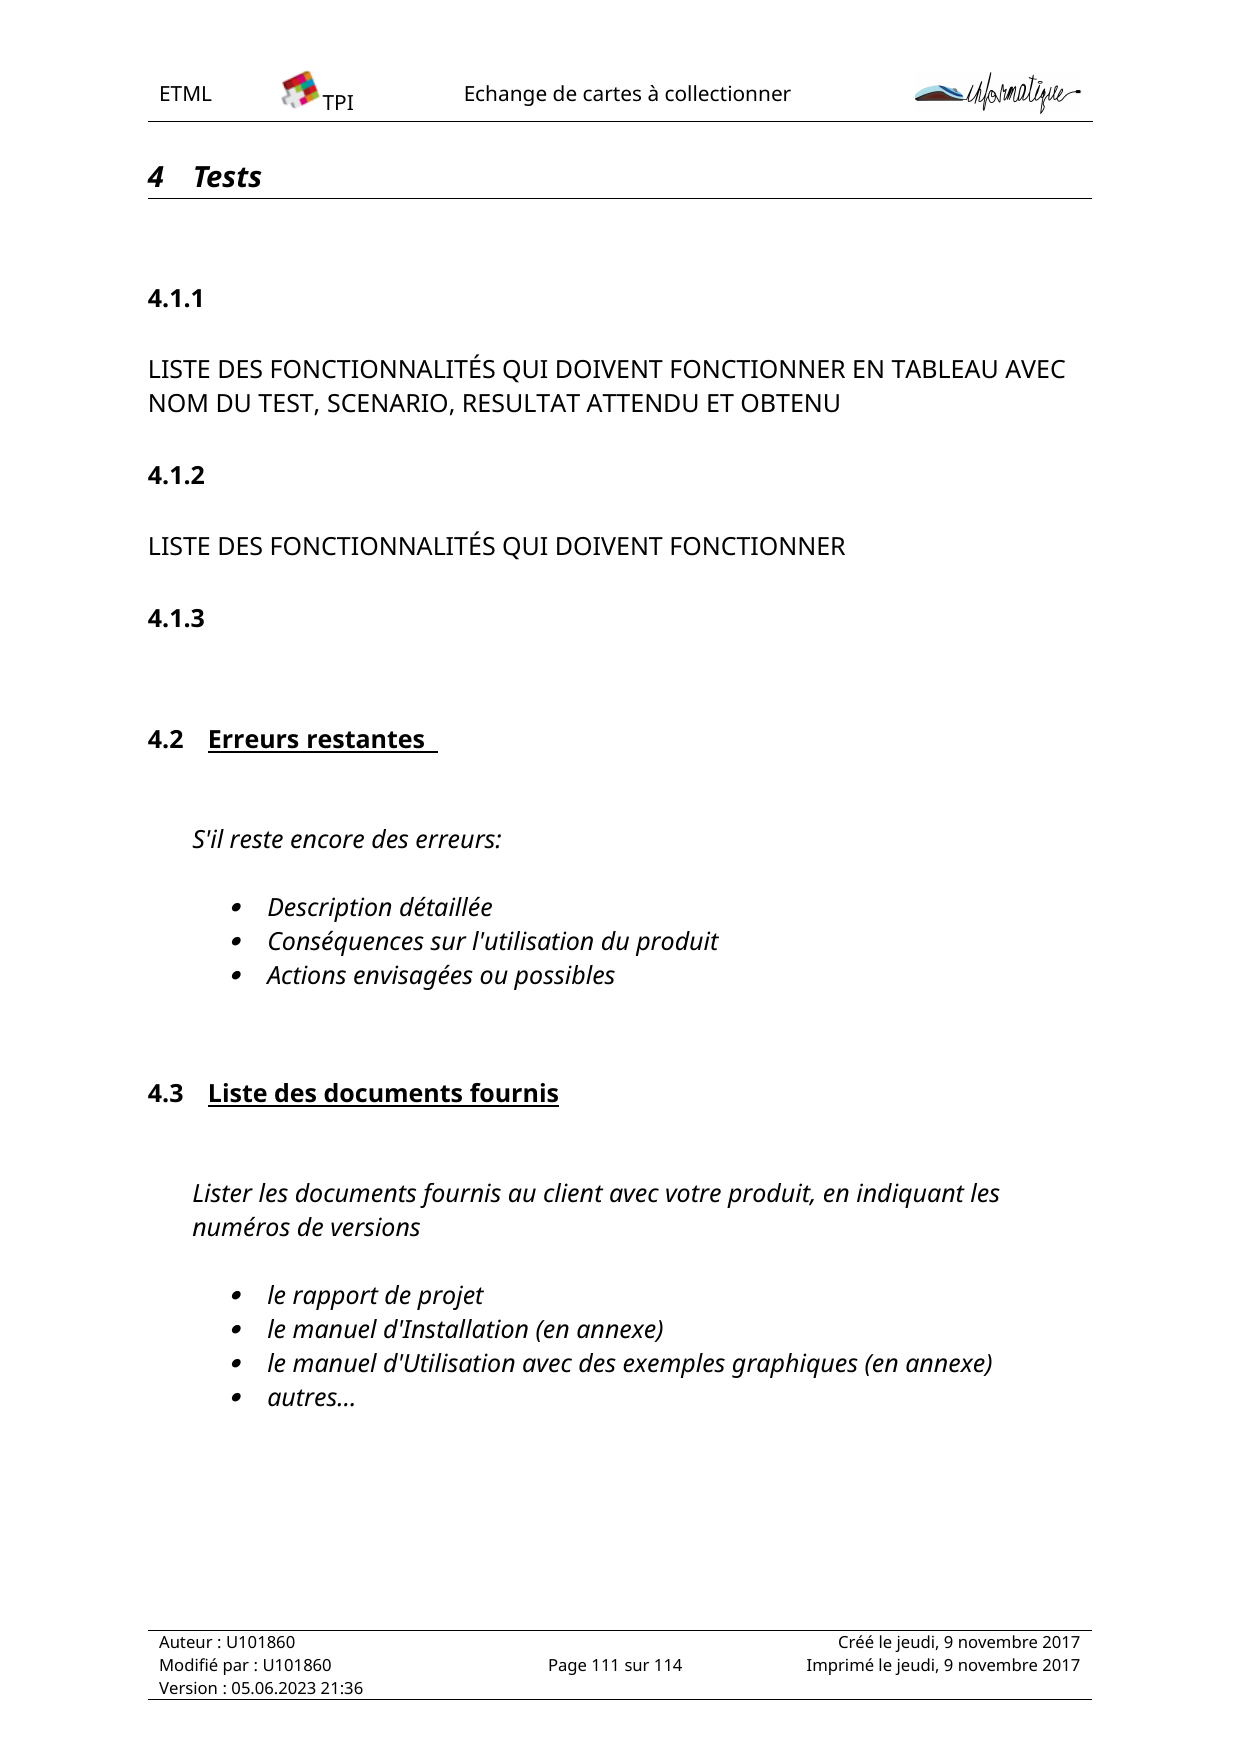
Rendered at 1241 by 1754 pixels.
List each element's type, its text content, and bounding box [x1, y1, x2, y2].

list autres… [229, 1380, 1092, 1414]
list le manuel d'Utilisation avec des exemples graphiques (en annexe) [229, 1346, 1092, 1380]
text LISTE DES FONCTIONNALITÉS QUI DOIVENT FONCTIONNER EN TABLEAU AVEC NOM DU TEST, SCENARIO, RESULTAT ATTENDU ET OBTENU [148, 352, 1092, 420]
subtitle Liste des documents fournis [148, 1076, 1092, 1110]
text LISTE DES FONCTIONNALITÉS QUI DOIVENT FONCTIONNER [148, 529, 1092, 563]
list Description détaillée [229, 890, 1092, 924]
text S'il reste encore des erreurs: [192, 822, 1092, 856]
list Actions envisagées ou possibles [229, 958, 1092, 992]
subtitle Erreurs restantes [148, 722, 1092, 756]
list le rapport de projet [229, 1277, 1092, 1312]
subtitle Tests [148, 156, 1092, 198]
list Conséquences sur l'utilisation du produit [229, 924, 1092, 958]
picture [276, 69, 323, 111]
list le manuel d'Installation (en annexe) [229, 1312, 1092, 1346]
text Lister les documents fournis au client avec votre produit, en indiquant les numéros de versions [192, 1175, 1092, 1243]
